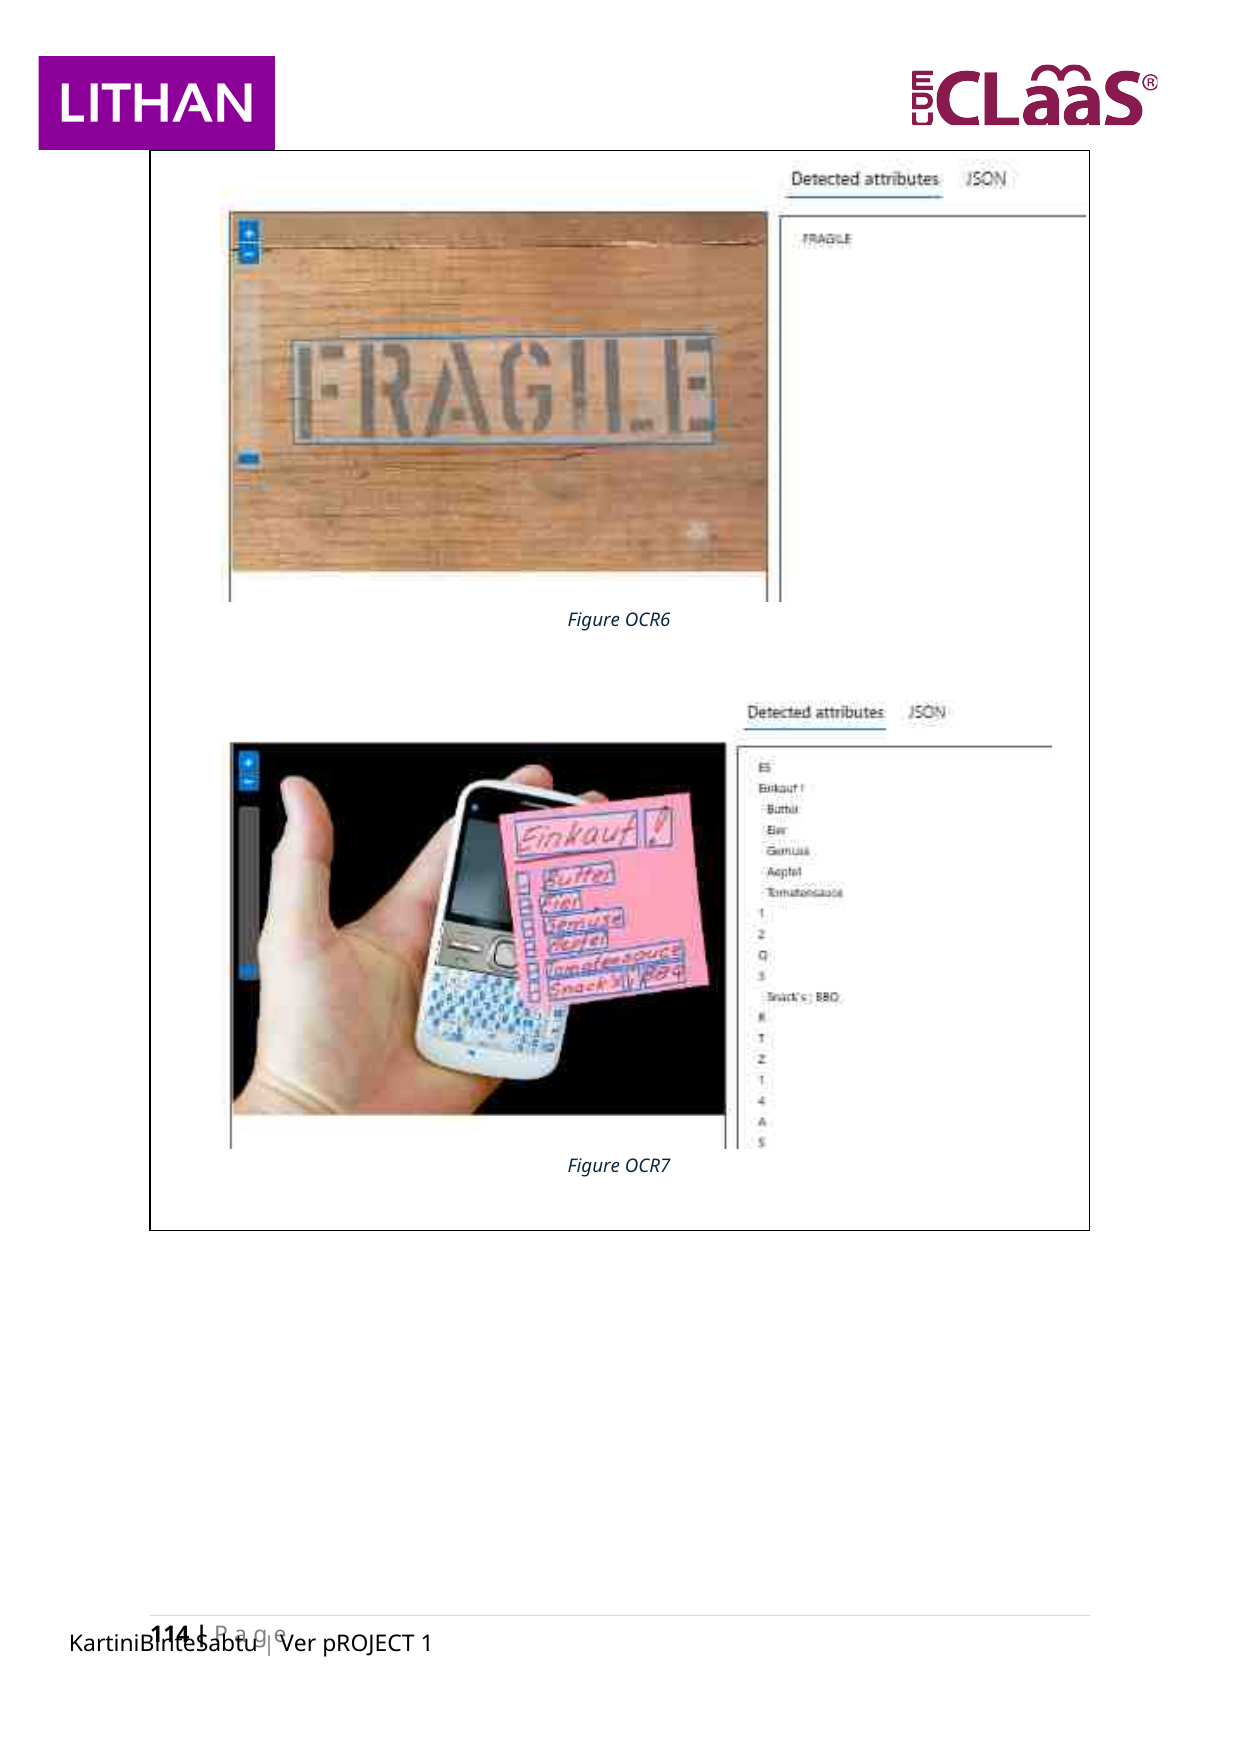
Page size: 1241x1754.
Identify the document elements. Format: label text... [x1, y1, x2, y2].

picture [220, 687, 1053, 1149]
picture [911, 64, 1158, 126]
picture [38, 56, 275, 150]
picture [220, 159, 1087, 602]
